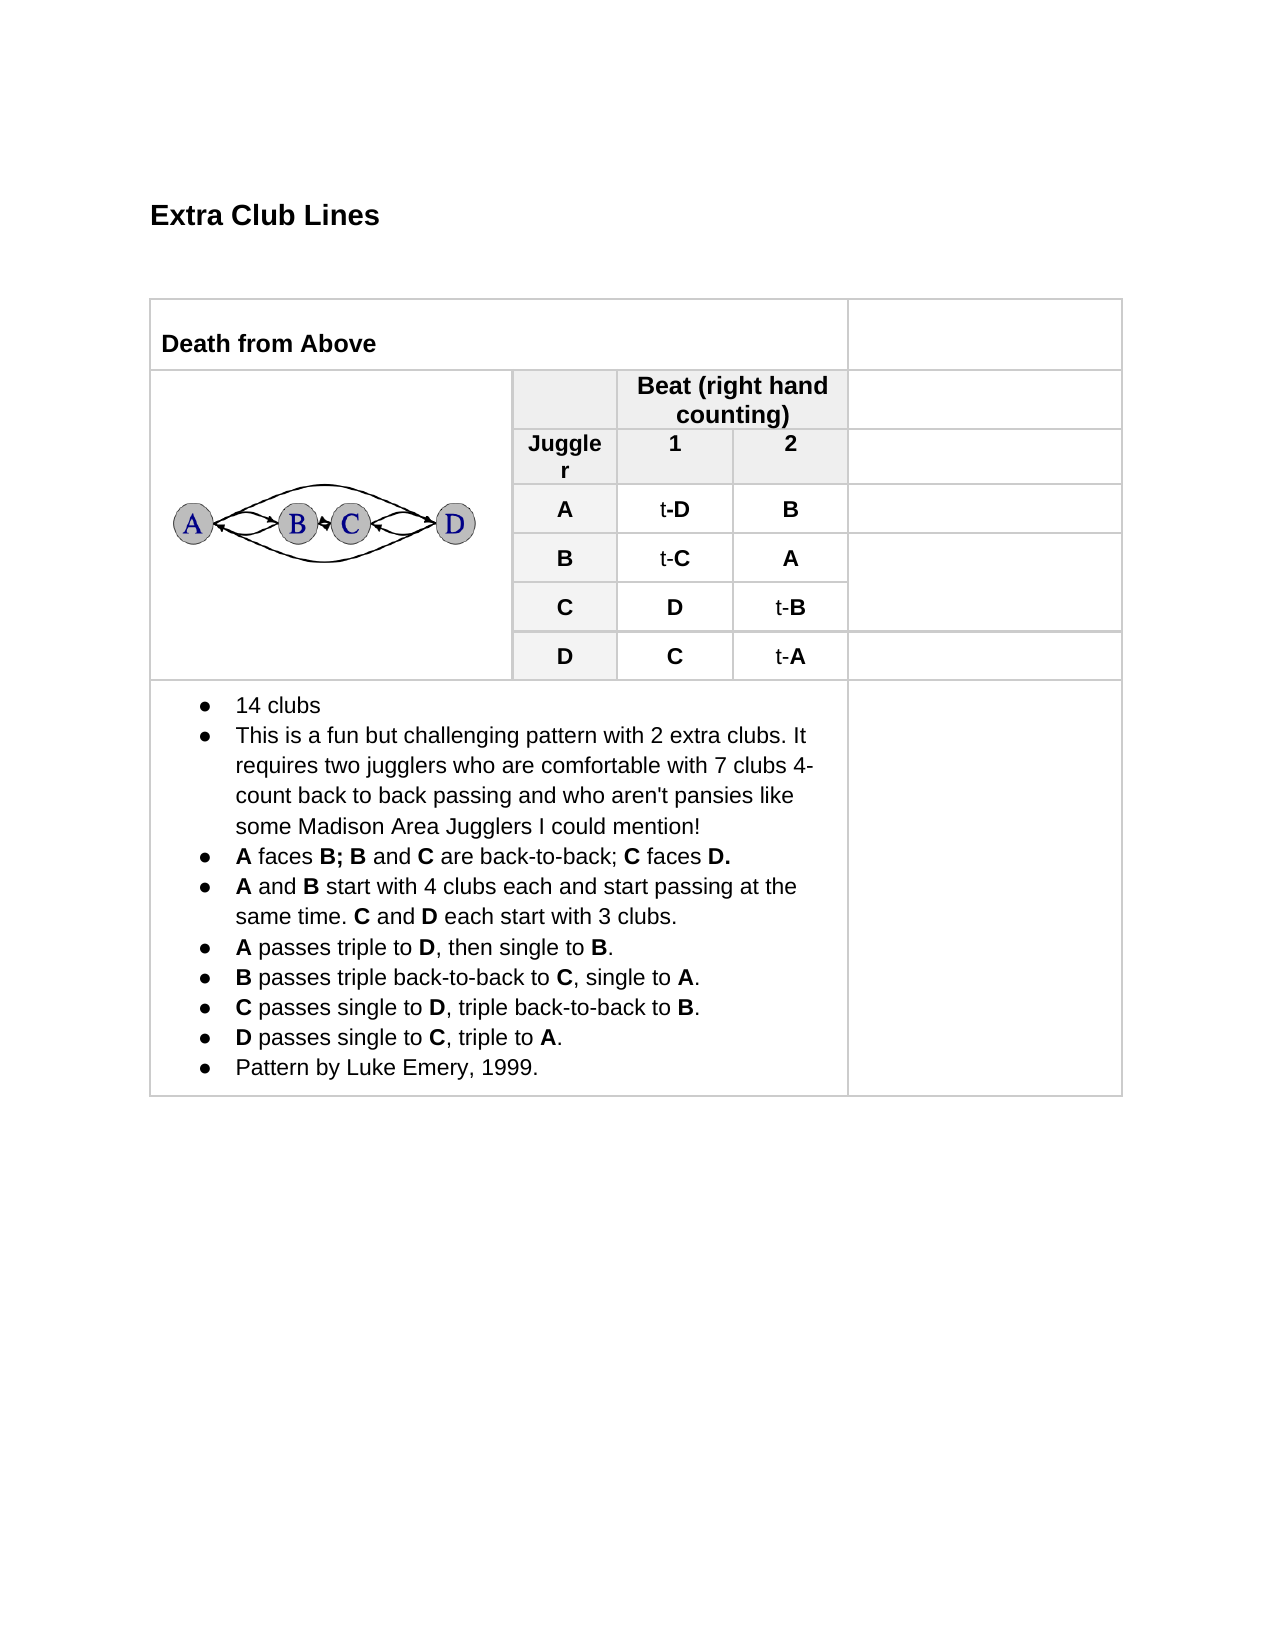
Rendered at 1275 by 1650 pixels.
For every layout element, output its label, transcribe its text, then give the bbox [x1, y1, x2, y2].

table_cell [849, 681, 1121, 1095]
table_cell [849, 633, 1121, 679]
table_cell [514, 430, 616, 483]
subtitle Extra Club Lines [150, 198, 1125, 232]
picture [161, 457, 486, 587]
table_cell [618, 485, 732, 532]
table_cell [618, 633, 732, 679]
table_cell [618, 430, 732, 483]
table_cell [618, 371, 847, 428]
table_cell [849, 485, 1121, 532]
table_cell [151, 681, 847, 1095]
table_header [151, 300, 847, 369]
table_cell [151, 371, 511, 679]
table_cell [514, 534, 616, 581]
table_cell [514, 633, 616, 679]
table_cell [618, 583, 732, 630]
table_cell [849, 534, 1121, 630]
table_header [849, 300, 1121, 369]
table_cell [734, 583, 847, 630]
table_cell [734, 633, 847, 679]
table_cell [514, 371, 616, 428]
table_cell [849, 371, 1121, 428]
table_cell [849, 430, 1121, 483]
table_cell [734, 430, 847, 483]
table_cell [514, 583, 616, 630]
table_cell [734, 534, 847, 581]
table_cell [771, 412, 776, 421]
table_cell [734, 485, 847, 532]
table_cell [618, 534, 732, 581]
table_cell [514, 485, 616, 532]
